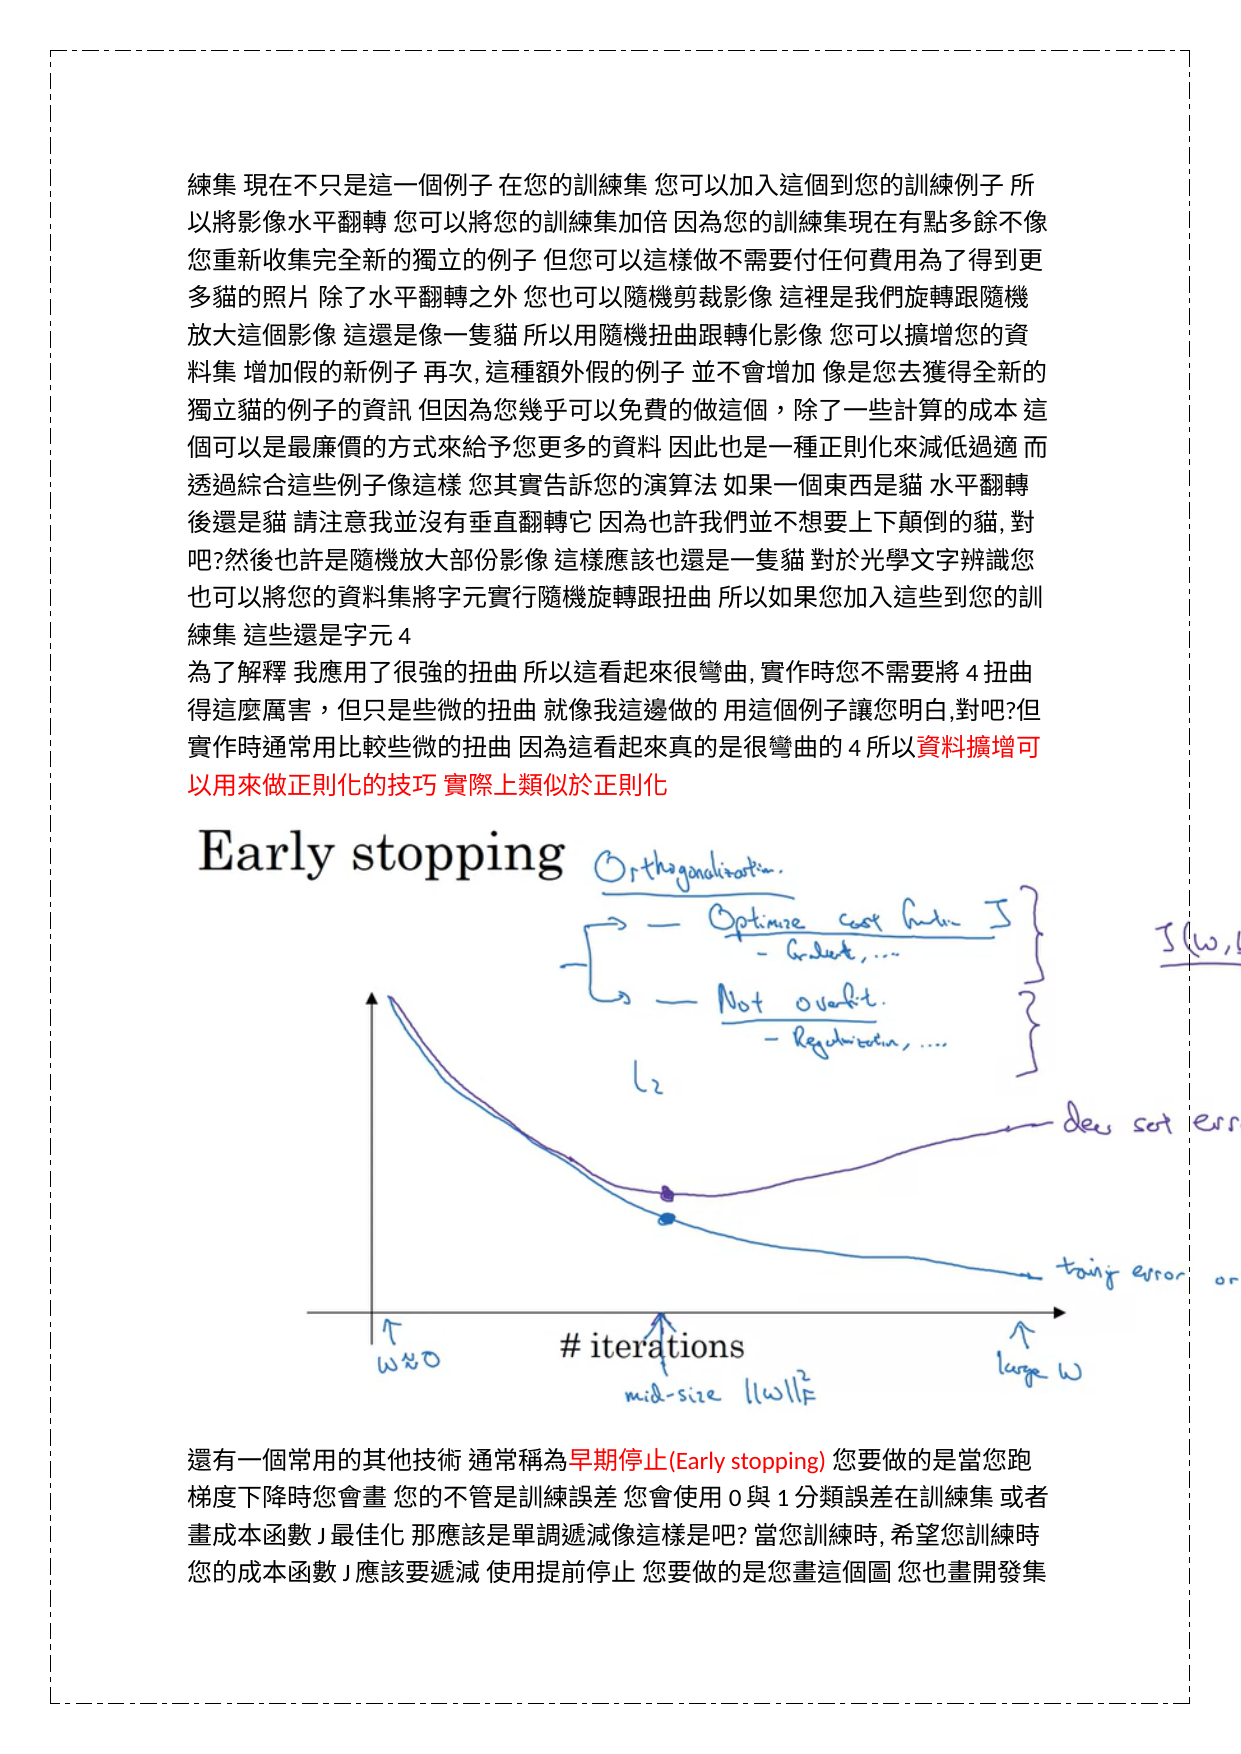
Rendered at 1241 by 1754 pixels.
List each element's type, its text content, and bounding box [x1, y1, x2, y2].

text 為了解釋 我應用了很強的扭曲 所以這看起來很彎曲, 實作時您不需要將4扭曲得這麼厲害，但只是些微的扭曲 就像我這邊做的 用這個例子讓您明白,對吧?但實作時通常用比較些微的扭曲 因為這看起來真的是很彎曲的4 所以資料擴增可以用來做正則化的技巧 實際上類似於正則化 [187, 652, 1053, 802]
picture [187, 817, 1241, 1425]
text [187, 164, 1053, 652]
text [187, 1439, 1053, 1589]
